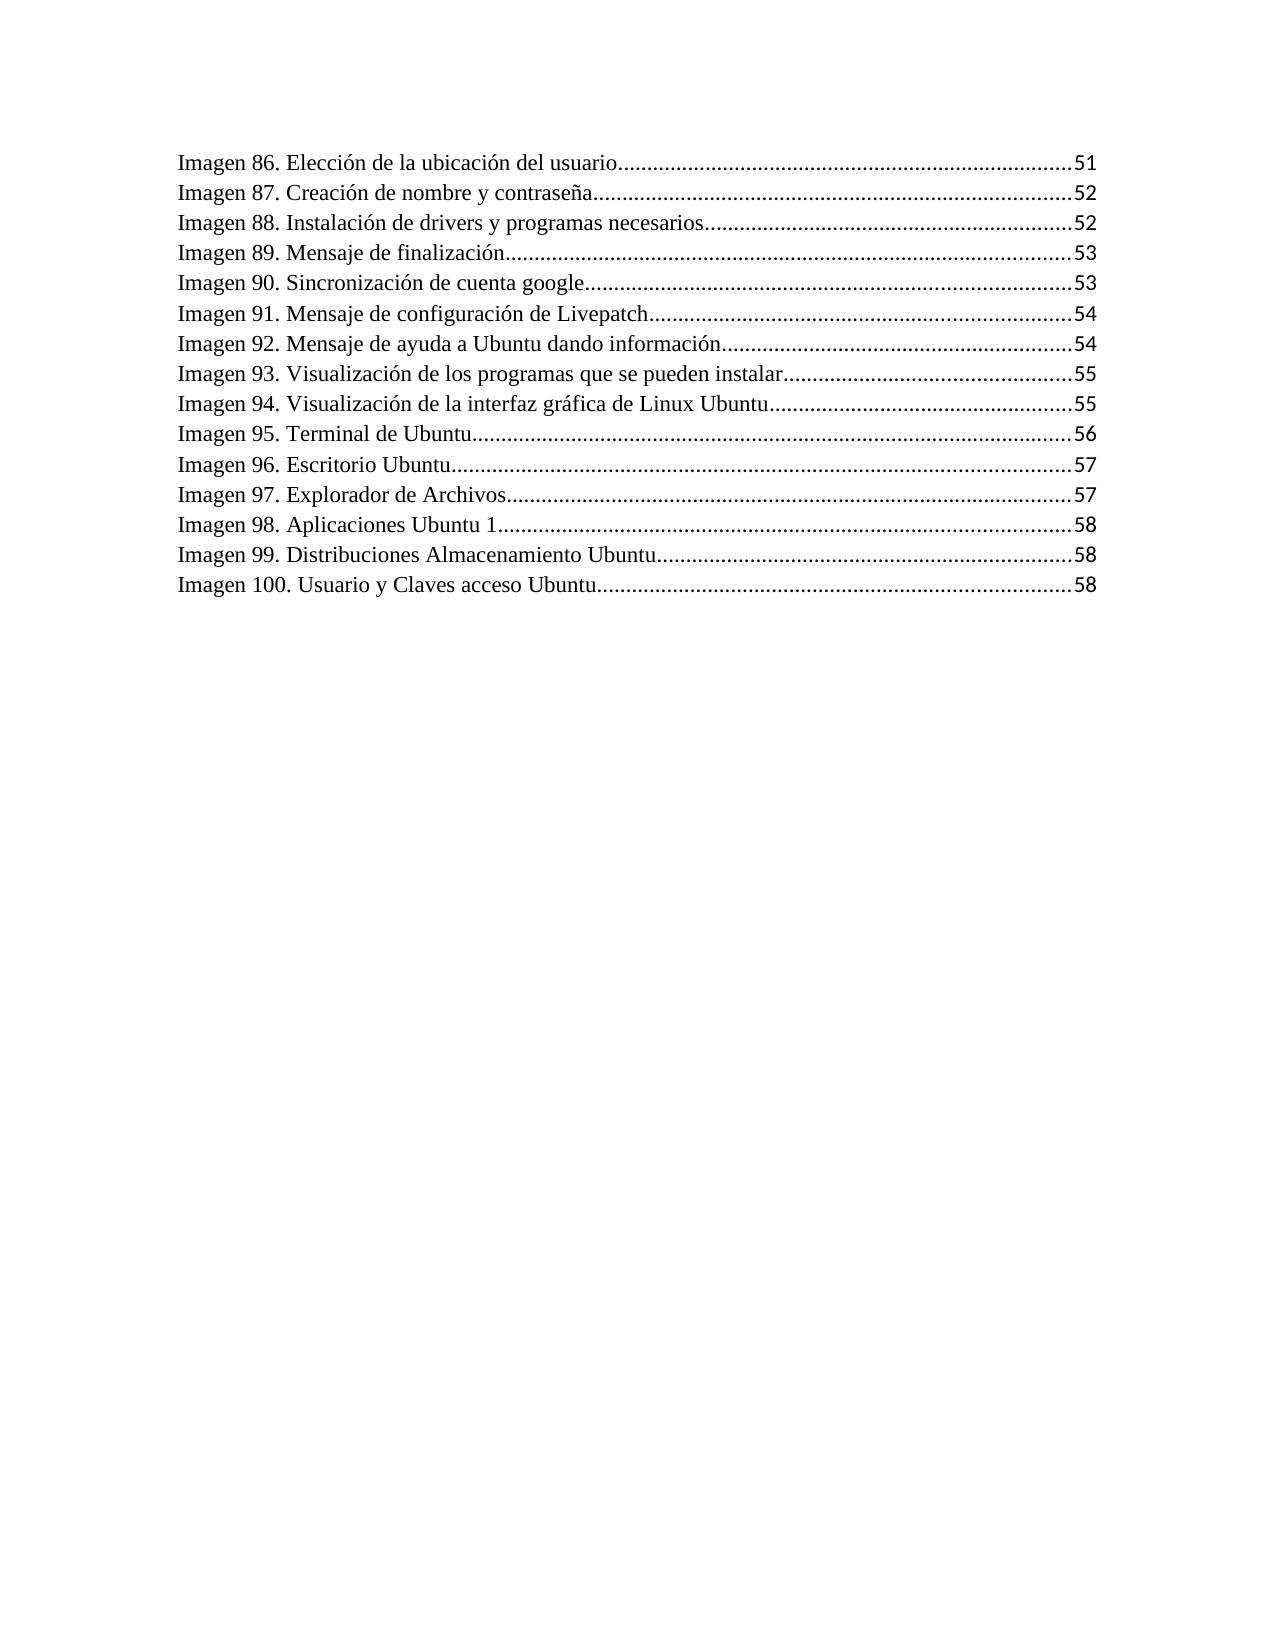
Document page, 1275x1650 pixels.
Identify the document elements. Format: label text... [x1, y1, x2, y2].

text Imagen 97. Explorador de Archivos 57 [177, 480, 1098, 508]
text Imagen 86. Elección de la ubicación del usuario 51 [177, 148, 1098, 176]
text Imagen 92. Mensaje de ayuda a Ubuntu dando información 54 [177, 329, 1098, 357]
text Imagen 100. Usuario y Claves acceso Ubuntu 58 [177, 571, 1098, 598]
text Imagen 96. Escritorio Ubuntu 57 [177, 450, 1098, 478]
text Imagen 91. Mensaje de configuración de Livepatch 54 [177, 299, 1098, 327]
text Imagen 89. Mensaje de finalización 53 [177, 238, 1098, 266]
text Imagen 87. Creación de nombre y contraseña 52 [177, 178, 1098, 206]
text Imagen 88. Instalación de drivers y programas necesarios 52 [177, 208, 1098, 236]
text Imagen 99. Distribuciones Almacenamiento Ubuntu 58 [177, 540, 1098, 568]
text Imagen 93. Visualización de los programas que se pueden instalar 55 [177, 359, 1098, 387]
text Imagen 95. Terminal de Ubuntu 56 [177, 419, 1098, 447]
text Imagen 94. Visualización de la interfaz gráfica de Linux Ubuntu 55 [177, 389, 1098, 417]
text Imagen 98. Aplicaciones Ubuntu 1 58 [177, 510, 1098, 538]
text Imagen 90. Sincronización de cuenta google 53 [177, 268, 1098, 296]
